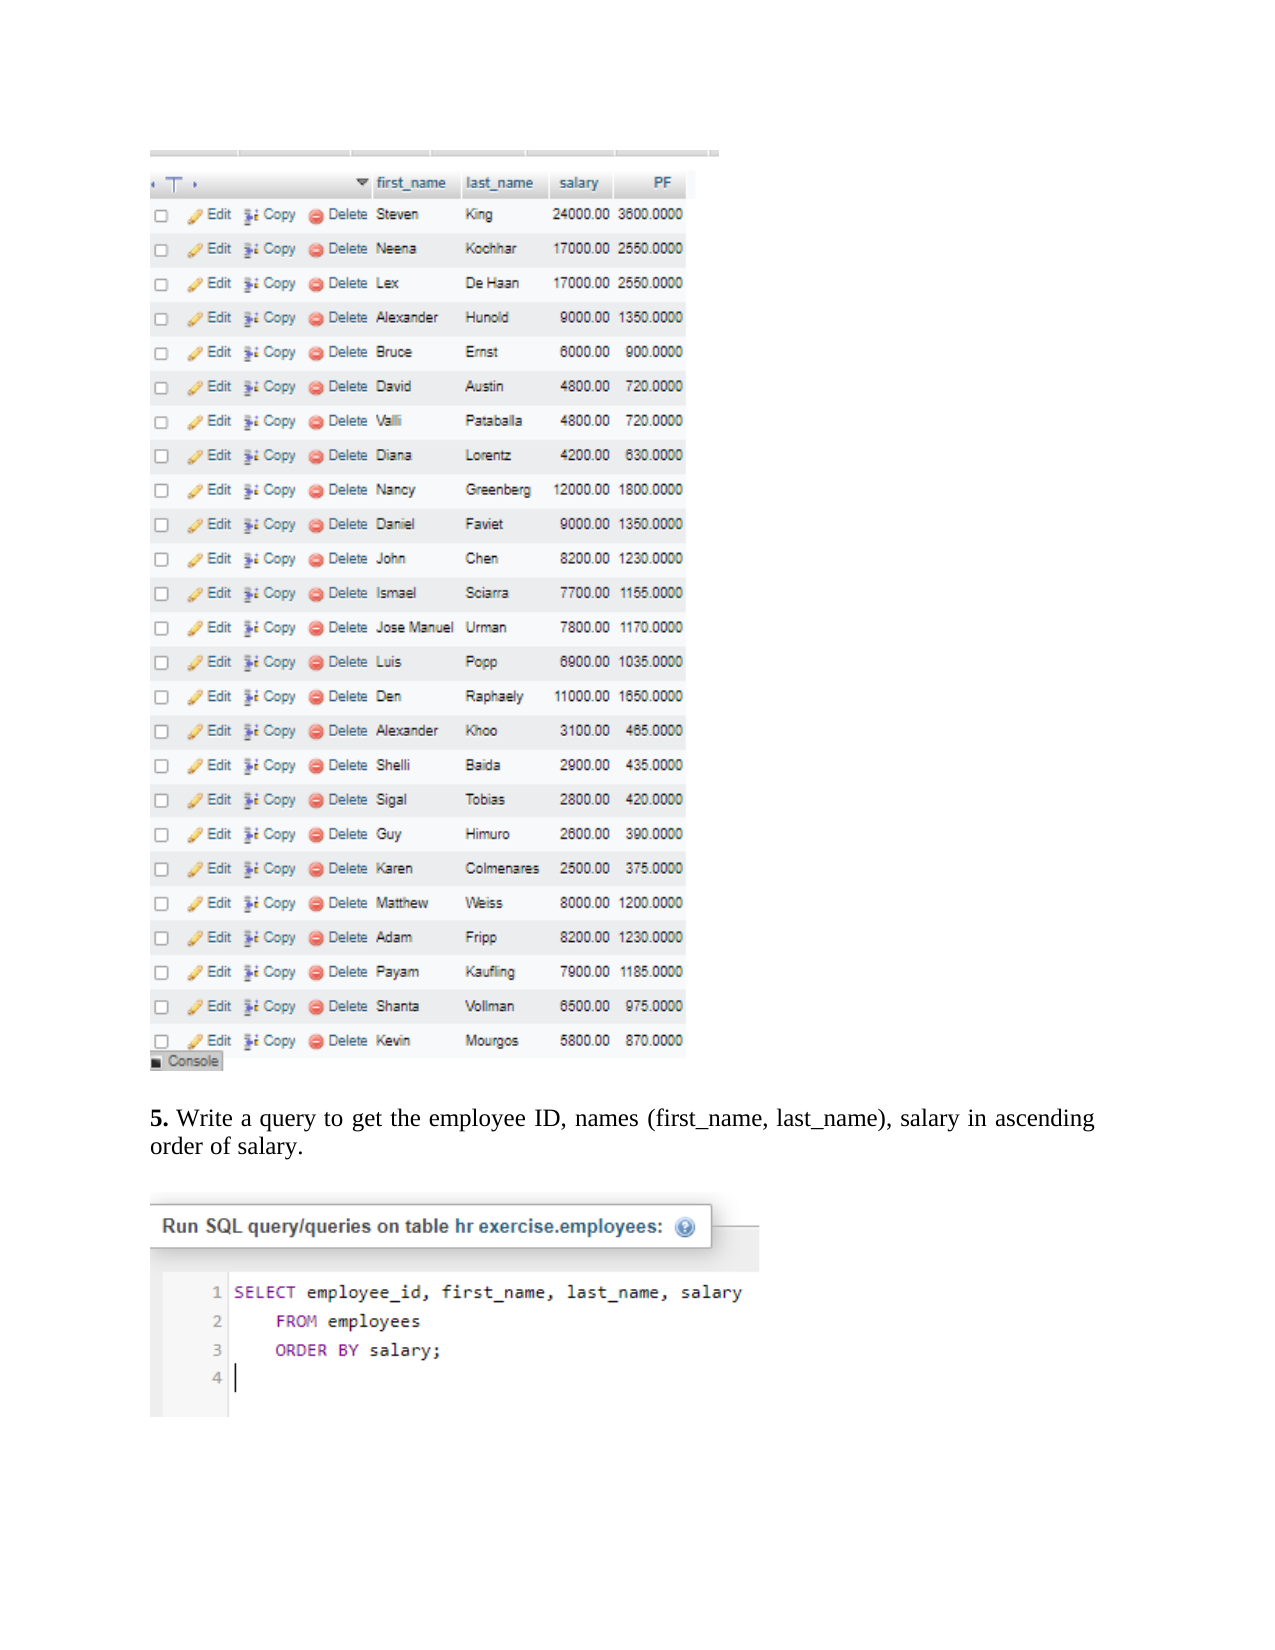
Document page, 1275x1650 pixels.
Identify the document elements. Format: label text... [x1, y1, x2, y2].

picture [150, 150, 719, 1071]
list Write a query to get the employee ID, names (first_name, last_name), salary in ascending order of salary. [150, 1103, 1098, 1160]
picture [150, 1192, 760, 1417]
